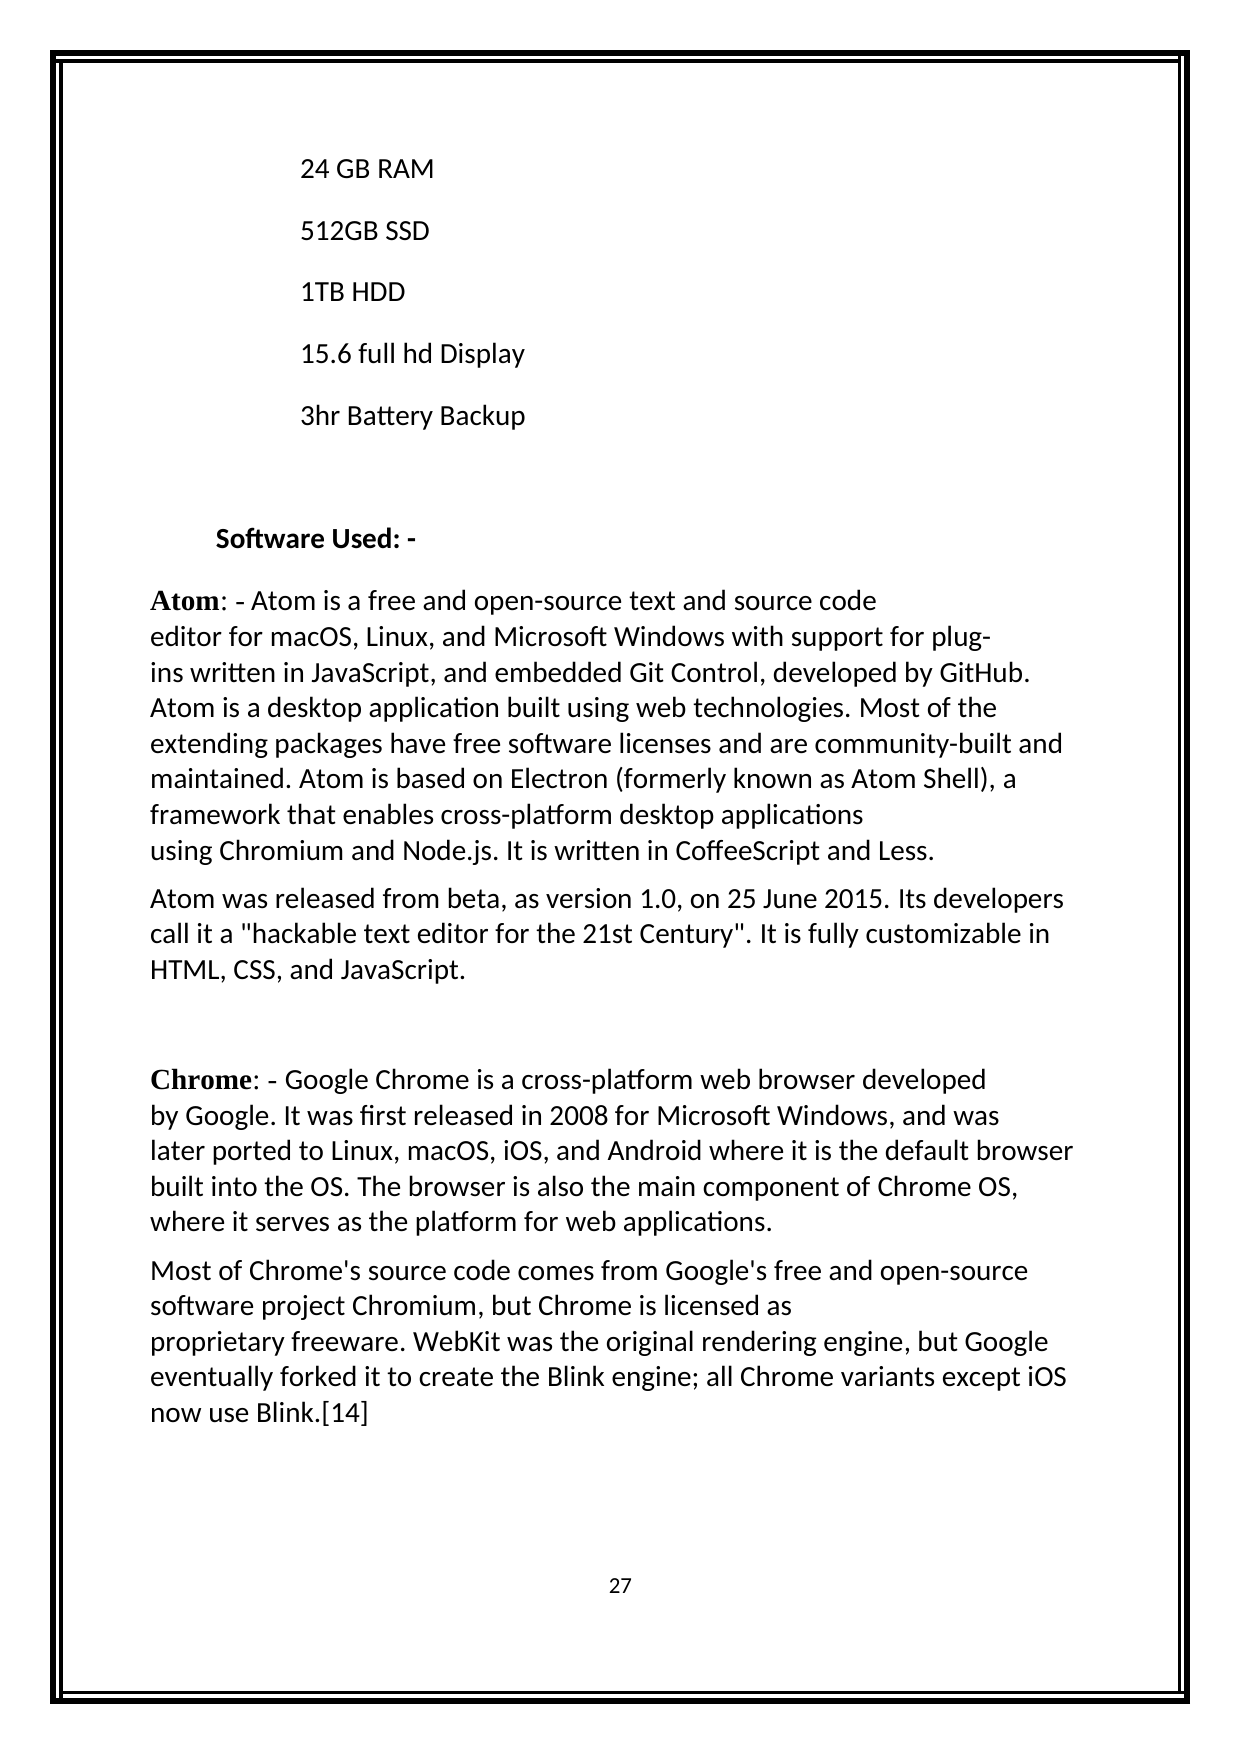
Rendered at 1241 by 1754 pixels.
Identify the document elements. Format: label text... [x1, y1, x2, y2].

text Atom was released from beta, as version 1.0, on 25 June 2015. Its developers call it a "hackable text editor for the 21st Century". It is fully customizable in HTML, CSS, and JavaScript. [150, 880, 1090, 987]
text Software Used: - [150, 521, 1090, 556]
text 512GB SSD [300, 212, 1090, 247]
text 24 GB RAM [300, 150, 1090, 186]
text Chrome: - Google Chrome is a cross-platform web browser developed by Google. It was first released in 2008 for Microsoft Windows, and was later ported to Linux, macOS, iOS, and Android where it is the default browser built into the OS. The browser is also the main component of Chrome OS, where it serves as the platform for web applications. [150, 1061, 1090, 1239]
text 1TB HDD [300, 273, 1090, 309]
text 15.6 full hd Display [300, 335, 1090, 371]
text Atom: - Atom is a free and open-source text and source code editor for macOS, Linux, and Microsoft Windows with support for plug-ins written in JavaScript, and embedded Git Control, developed by GitHub. Atom is a desktop application built using web technologies. Most of the extending packages have free software licenses and are community-built and maintained. Atom is based on Electron (formerly known as Atom Shell), a framework that enables cross-platform desktop applications using Chromium and Node.js. It is written in CoffeeScript and Less. [150, 582, 1090, 867]
text Most of Chrome's source code comes from Google's free and open-source software project Chromium, but Chrome is licensed as proprietary freeware. WebKit was the original rendering engine, but Google eventually forked it to create the Blink engine; all Chrome variants except iOS now use Blink.[14] [150, 1252, 1090, 1430]
text 3hr Battery Backup [300, 397, 1090, 433]
